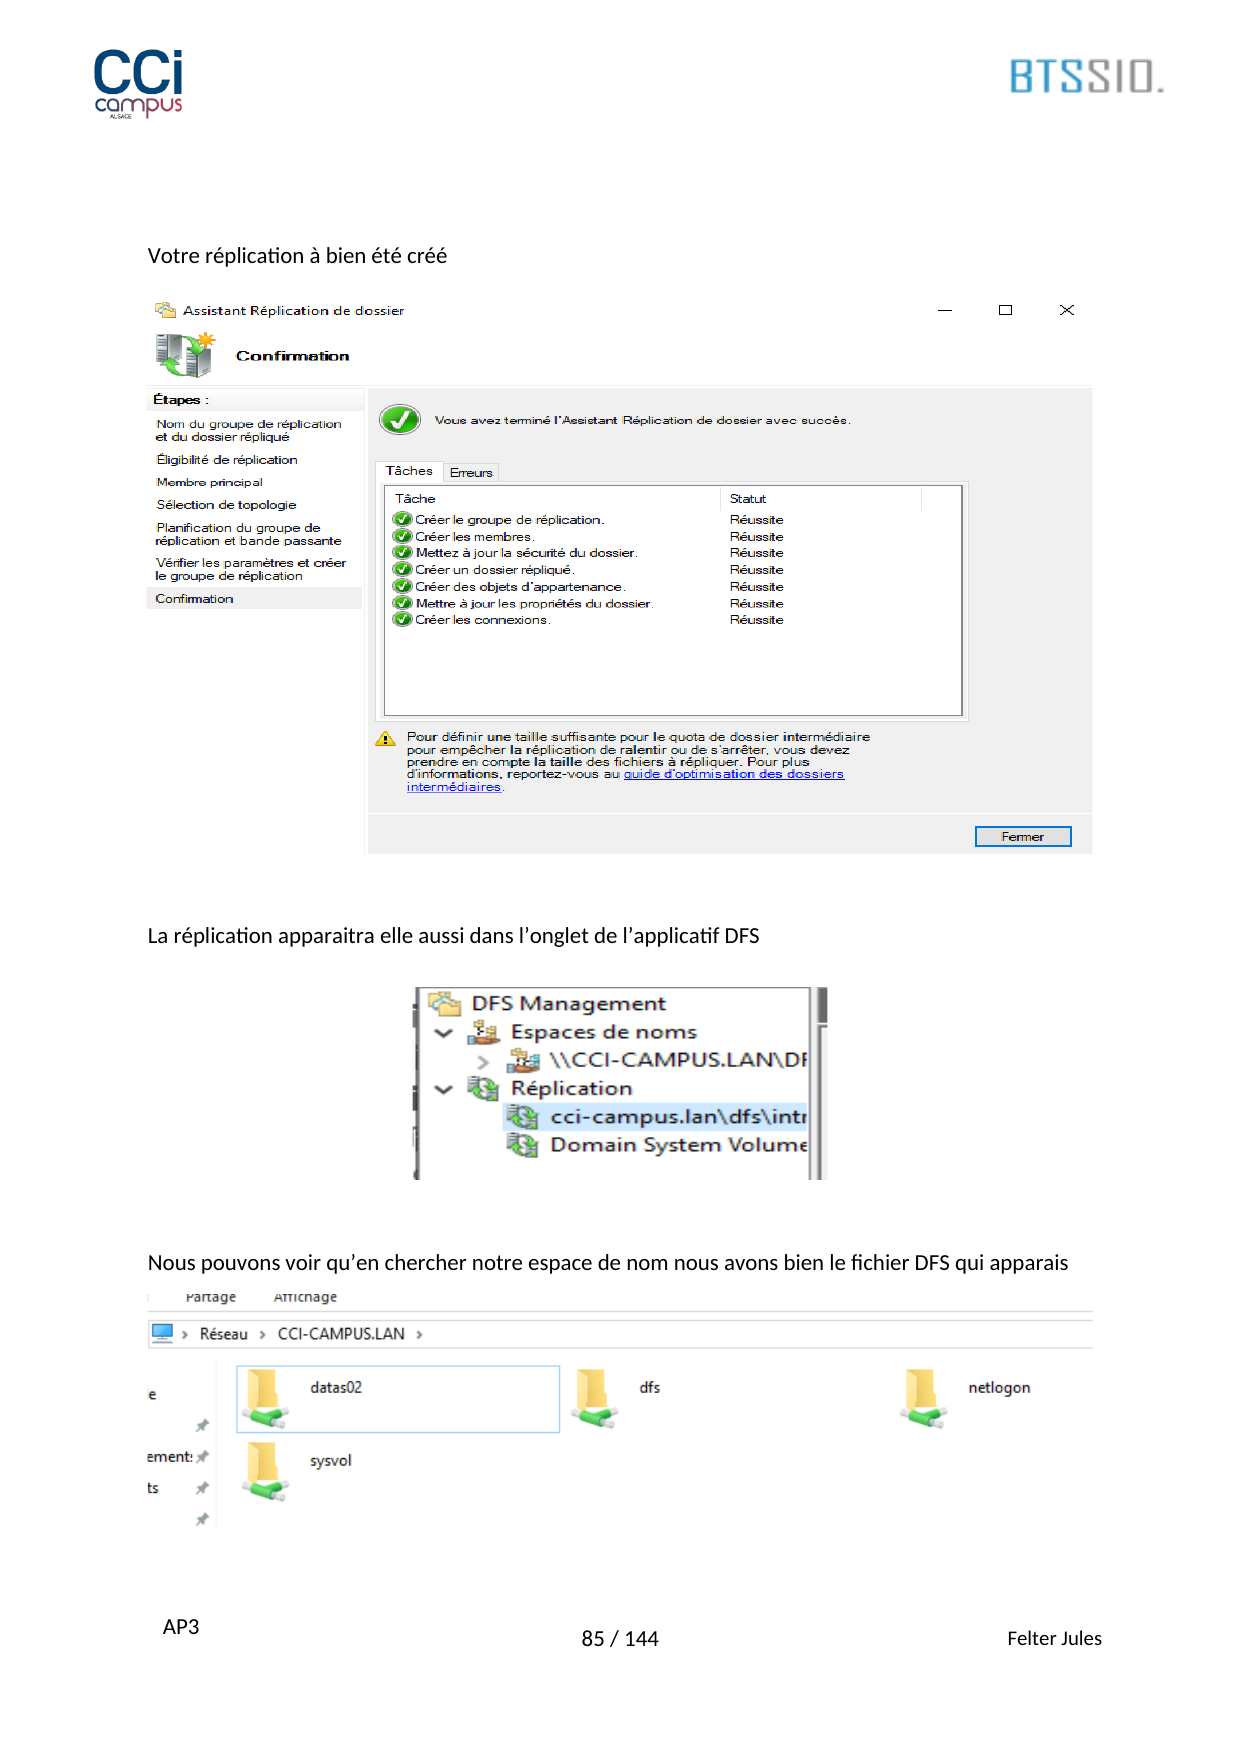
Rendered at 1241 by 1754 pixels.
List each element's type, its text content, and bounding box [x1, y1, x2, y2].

picture [1004, 46, 1169, 104]
text La réplication apparaitra elle aussi dans l’onglet de l’applicatif DFS [148, 921, 1093, 949]
picture [81, 44, 194, 123]
picture [146, 299, 1093, 854]
picture [412, 987, 828, 1180]
picture [147, 1294, 1093, 1531]
text Votre réplication à bien été créé [148, 241, 1093, 269]
text Nous pouvons voir qu’en chercher notre espace de nom nous avons bien le fichier DFS qui apparais [148, 1248, 1093, 1276]
